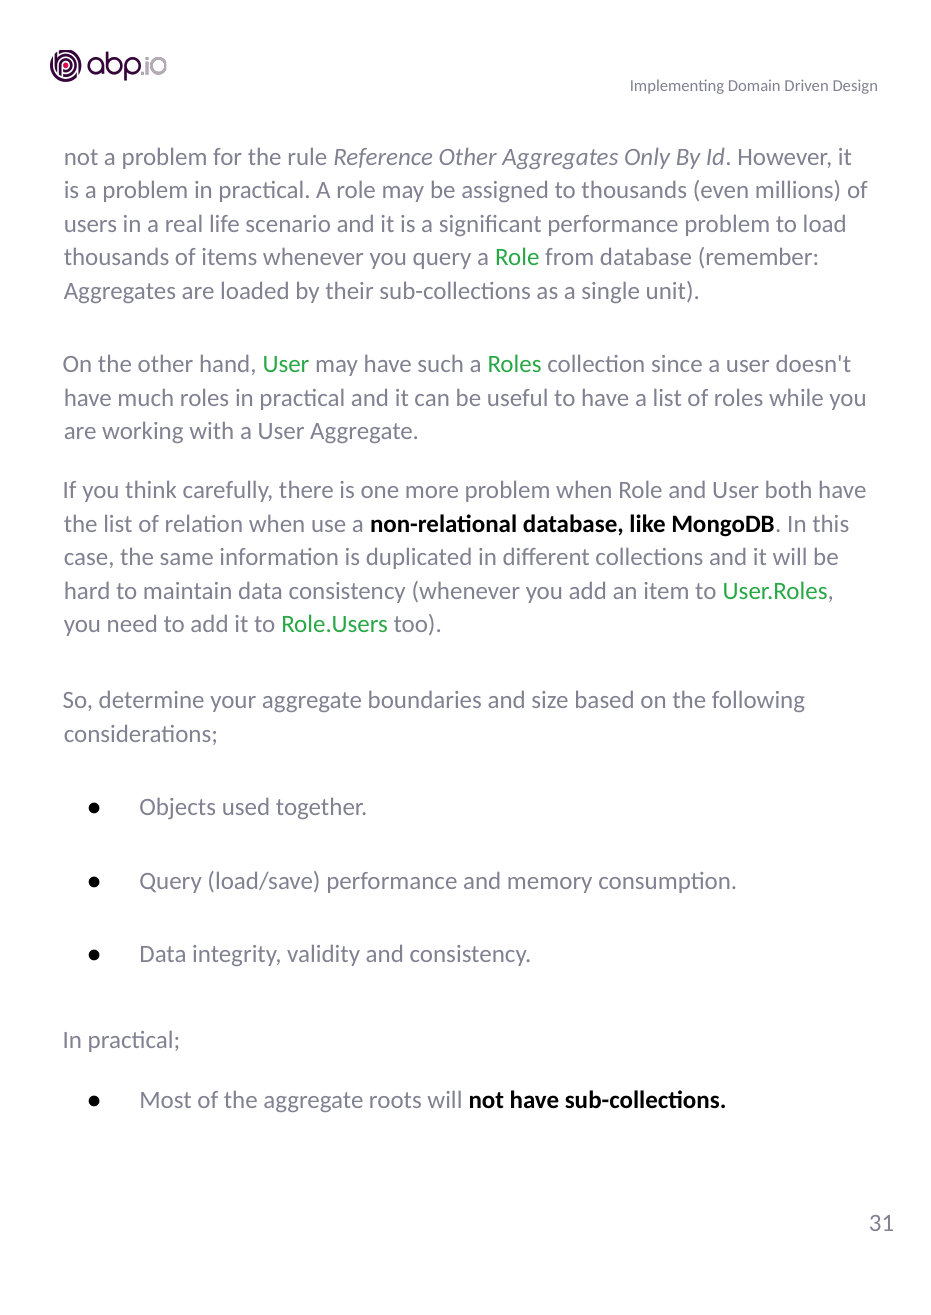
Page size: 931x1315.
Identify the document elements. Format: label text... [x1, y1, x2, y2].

picture [50, 50, 167, 82]
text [62, 141, 869, 306]
list Objects used together. [86, 792, 878, 822]
text On the other hand, User may have such a Roles collection since a user doesn't have much roles in practical and it can be useful to have a list of roles while you are working with a User Aggregate. [62, 348, 878, 446]
text In practical; [62, 1024, 878, 1054]
text So, determine your aggregate boundaries and size based on the following considerations; [62, 685, 878, 749]
list Most of the aggregate roots will not have sub-collections. [86, 1084, 878, 1115]
text If you think carefully, there is one more problem when Role and User both have the list of relation when use a non-relational database, like MongoDB. In this case, the same information is duplicated in different collections and it will be hard to maintain data consistency (whenever you add an item to User.Roles, you need to add it to Role.Users too). [62, 474, 867, 639]
list Query (load/save) performance and memory consumption. [86, 865, 878, 895]
list Data integrity, validity and consistency. [86, 938, 878, 969]
